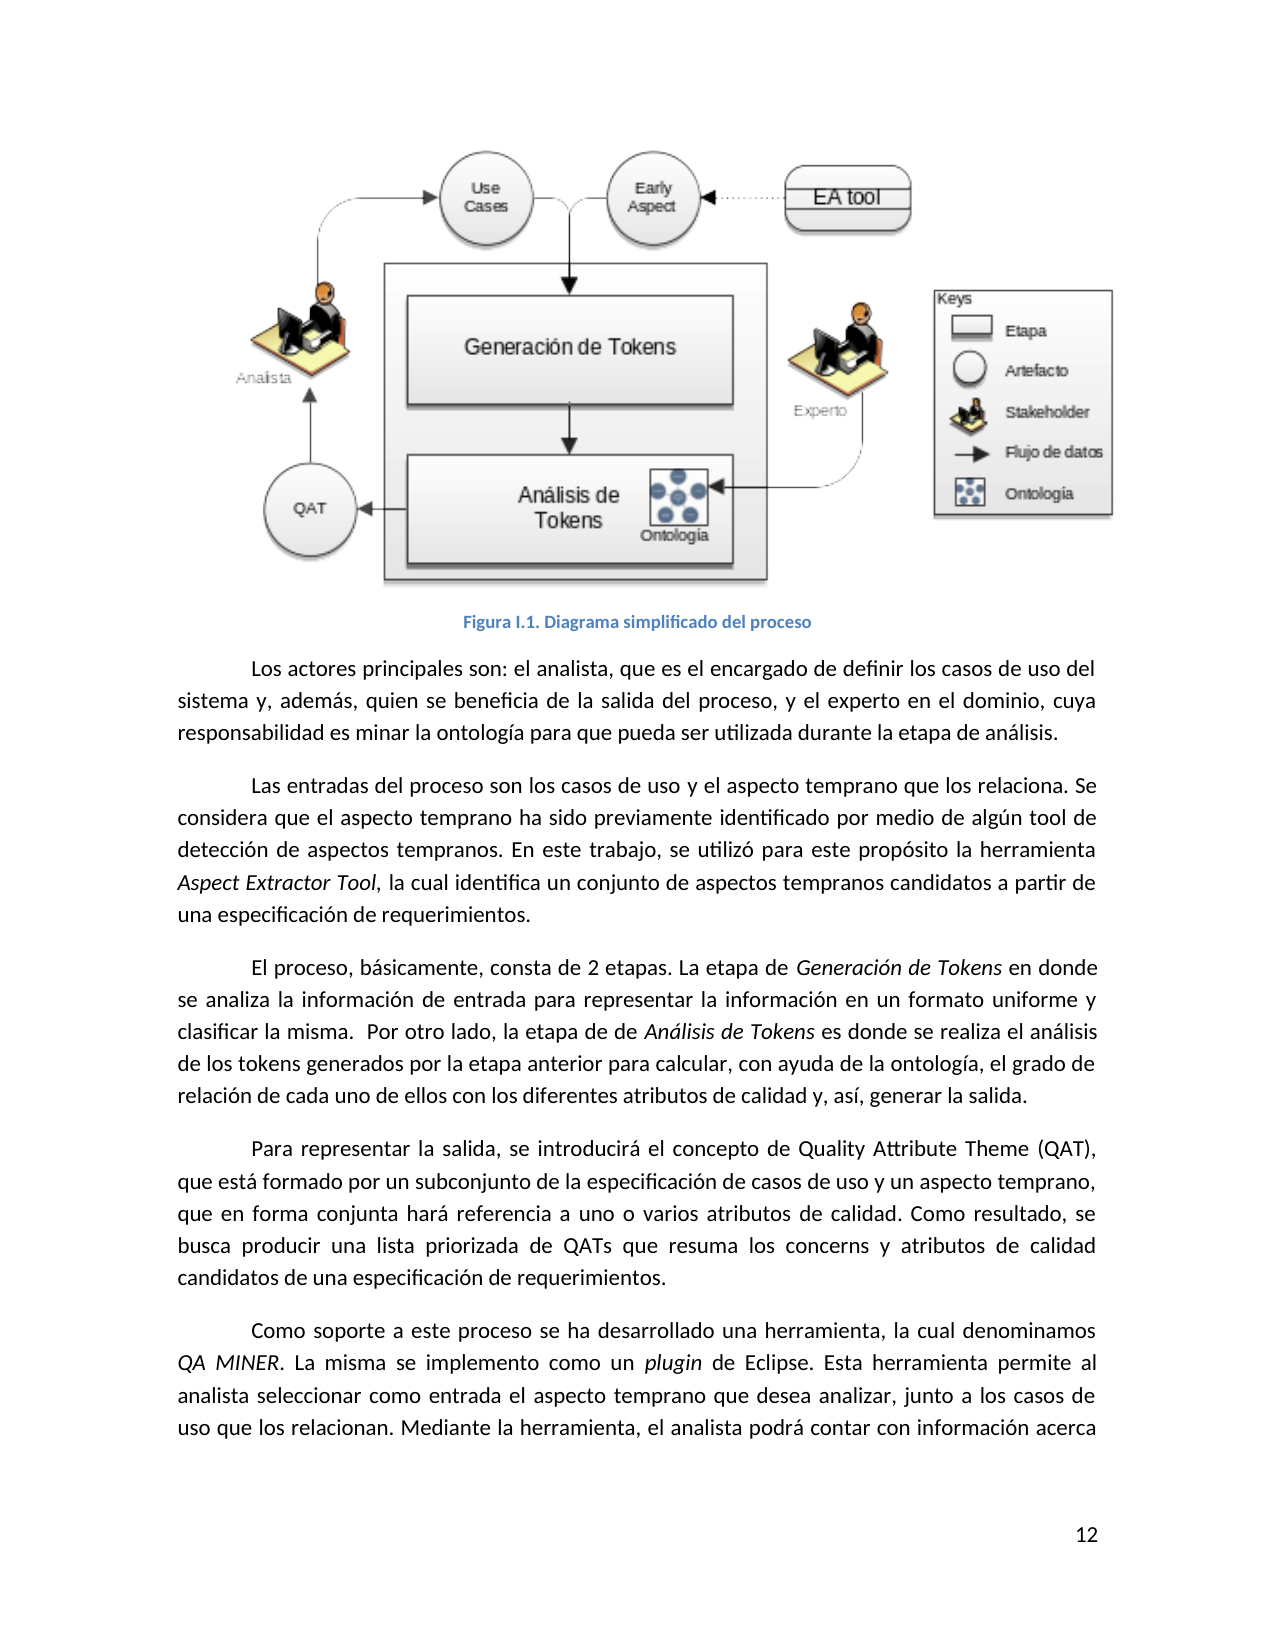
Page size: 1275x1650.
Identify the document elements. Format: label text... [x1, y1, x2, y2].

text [177, 1316, 1098, 1441]
text Para representar la salida, se introducirá el concepto de Quality Attribute Theme (QAT), que está formado por un subconjunto de la especificación de casos de uso y un aspecto temprano, que en forma conjunta hará referencia a uno o varios atributos de calidad. Como resultado, se busca producir una lista priorizada de QATs que resuma los concerns y atributos de calidad candidatos de una especificación de requerimientos. [177, 1134, 1098, 1291]
text Los actores principales son: el analista, que es el encargado de definir los casos de uso del sistema y, además, quien se beneficia de la salida del proceso, y el experto en el dominio, cuya responsabilidad es minar la ontología para que pueda ser utilizada durante la etapa de análisis. [177, 654, 1098, 746]
text El proceso, básicamente, consta de 2 etapas. La etapa de Generación de Tokens en donde se analiza la información de entrada para representar la información en un formato uniforme y clasificar la misma. Por otro lado, la etapa de de Análisis de Tokens es donde se realiza el análisis de los tokens generados por la etapa anterior para calcular, con ayuda de la ontología, el grado de relación de cada uno de ellos con los diferentes atributos de calidad y, así, generar la salida. [177, 953, 1098, 1109]
text Las entradas del proceso son los casos de uso y el aspecto temprano que los relaciona. Se considera que el aspecto temprano ha sido previamente identificado por medio de algún tool de detección de aspectos tempranos. En este trabajo, se utilizó para este propósito la herramienta Aspect Extractor Tool, la cual identifica un conjunto de aspectos tempranos candidatos a partir de una especificación de requerimientos. [177, 771, 1098, 928]
